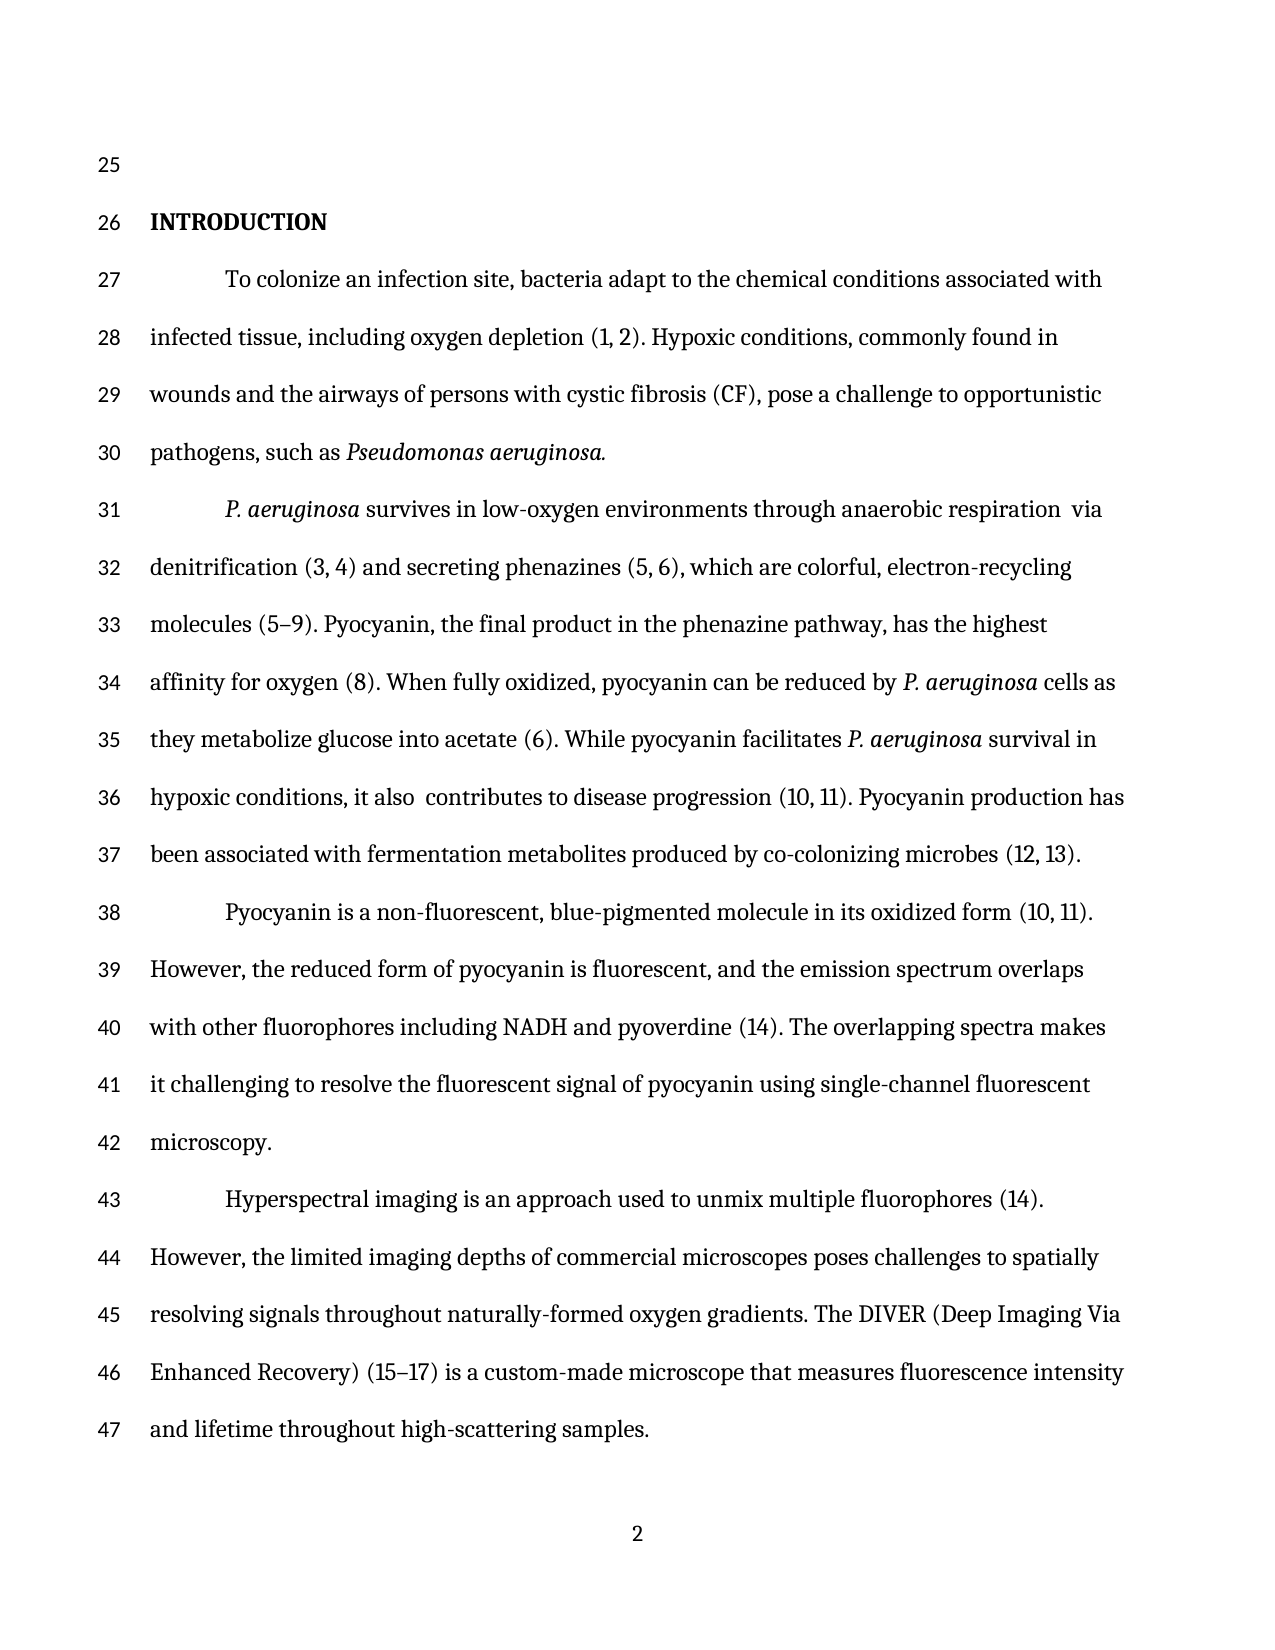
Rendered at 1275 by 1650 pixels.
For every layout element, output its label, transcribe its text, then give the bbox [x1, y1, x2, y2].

text To colonize an infection site, bacteria adapt to the chemical conditions associated with infected tissue, including oxygen depletion (1, 2). Hypoxic conditions, commonly found in wounds and the airways of persons with cystic fibrosis (CF), pose a challenge to opportunistic pathogens, such as Pseudomonas aeruginosa. [150, 265, 1125, 466]
text P. aeruginosa survives in low-oxygen environments through anaerobic respiration via denitrification (3, 4) and secreting phenazines (5, 6), which are colorful, electron-recycling molecules (5–9). Pyocyanin, the final product in the phenazine pathway, has the highest affinity for oxygen (8). When fully oxidized, pyocyanin can be reduced by P. aeruginosa cells as they metabolize glucose into acetate (6). While pyocyanin facilitates P. aeruginosa survival in hypoxic conditions, it also contributes to disease progression (10, 11). Pyocyanin production has been associated with fermentation metabolites produced by co-colonizing microbes (12, 13). [150, 495, 1125, 869]
text Pyocyanin is a non-fluorescent, blue-pigmented molecule in its oxidized form (10, 11). However, the reduced form of pyocyanin is fluorescent, and the emission spectrum overlaps with other fluorophores including NADH and pyoverdine (14). The overlapping spectra makes it challenging to resolve the fluorescent signal of pyocyanin using single-channel fluorescent microscopy. [150, 897, 1125, 1156]
text INTRODUCTION [150, 207, 1125, 236]
text Hyperspectral imaging is an approach used to unmix multiple fluorophores (14). However, the limited imaging depths of commercial microscopes poses challenges to spatially resolving signals throughout naturally-formed oxygen gradients. The DIVER (Deep Imaging Via Enhanced Recovery) (15–17) is a custom-made microscope that measures fluorescence intensity and lifetime throughout high-scattering samples. [150, 1185, 1125, 1444]
